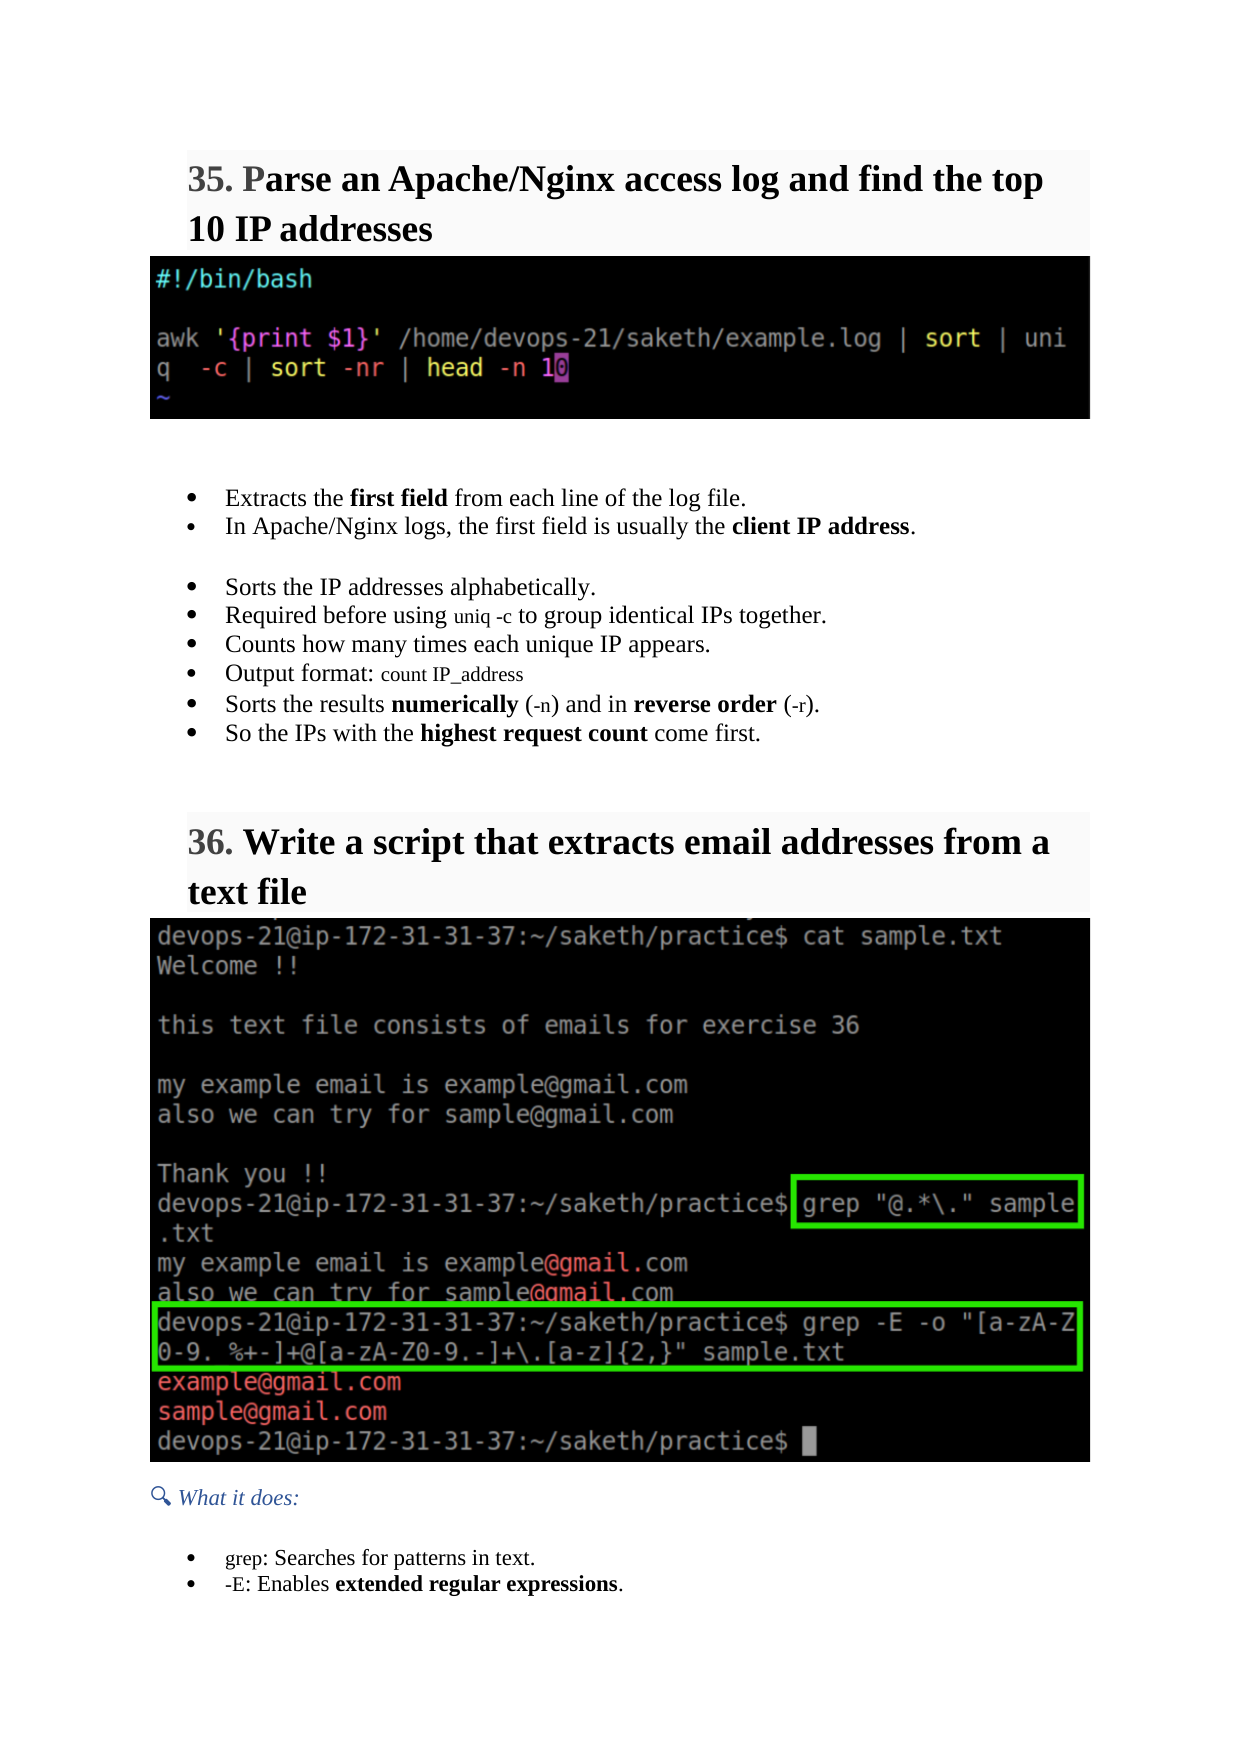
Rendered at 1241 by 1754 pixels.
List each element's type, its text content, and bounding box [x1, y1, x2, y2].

list In Apache/Nginx logs, the first field is usually the client IP address. [187, 511, 1090, 540]
subtitle 🔍 What it does: [150, 1481, 1090, 1512]
list Sorts the results numerically (-n) and in reverse order (-r). [187, 689, 1090, 718]
text 36. Write a script that extracts email addresses from a text file [187, 812, 1090, 912]
list Sorts the IP addresses alphabetically. [187, 572, 1090, 600]
list Output format: count IP_address [187, 658, 1090, 687]
list grep: Searches for patterns in text. [187, 1544, 1090, 1570]
list -E: Enables extended regular expressions. [187, 1570, 1090, 1596]
list Counts how many times each unique IP appears. [187, 629, 1090, 658]
picture [150, 918, 1091, 1462]
picture [150, 256, 1091, 419]
list Required before using uniq -c to group identical IPs together. [187, 600, 1090, 629]
list So the IPs with the highest request count come first. [187, 718, 1090, 746]
text 35. Parse an Apache/Nginx access log and find the top 10 IP addresses [187, 150, 1090, 250]
list Extracts the first field from each line of the log file. [187, 483, 1090, 511]
